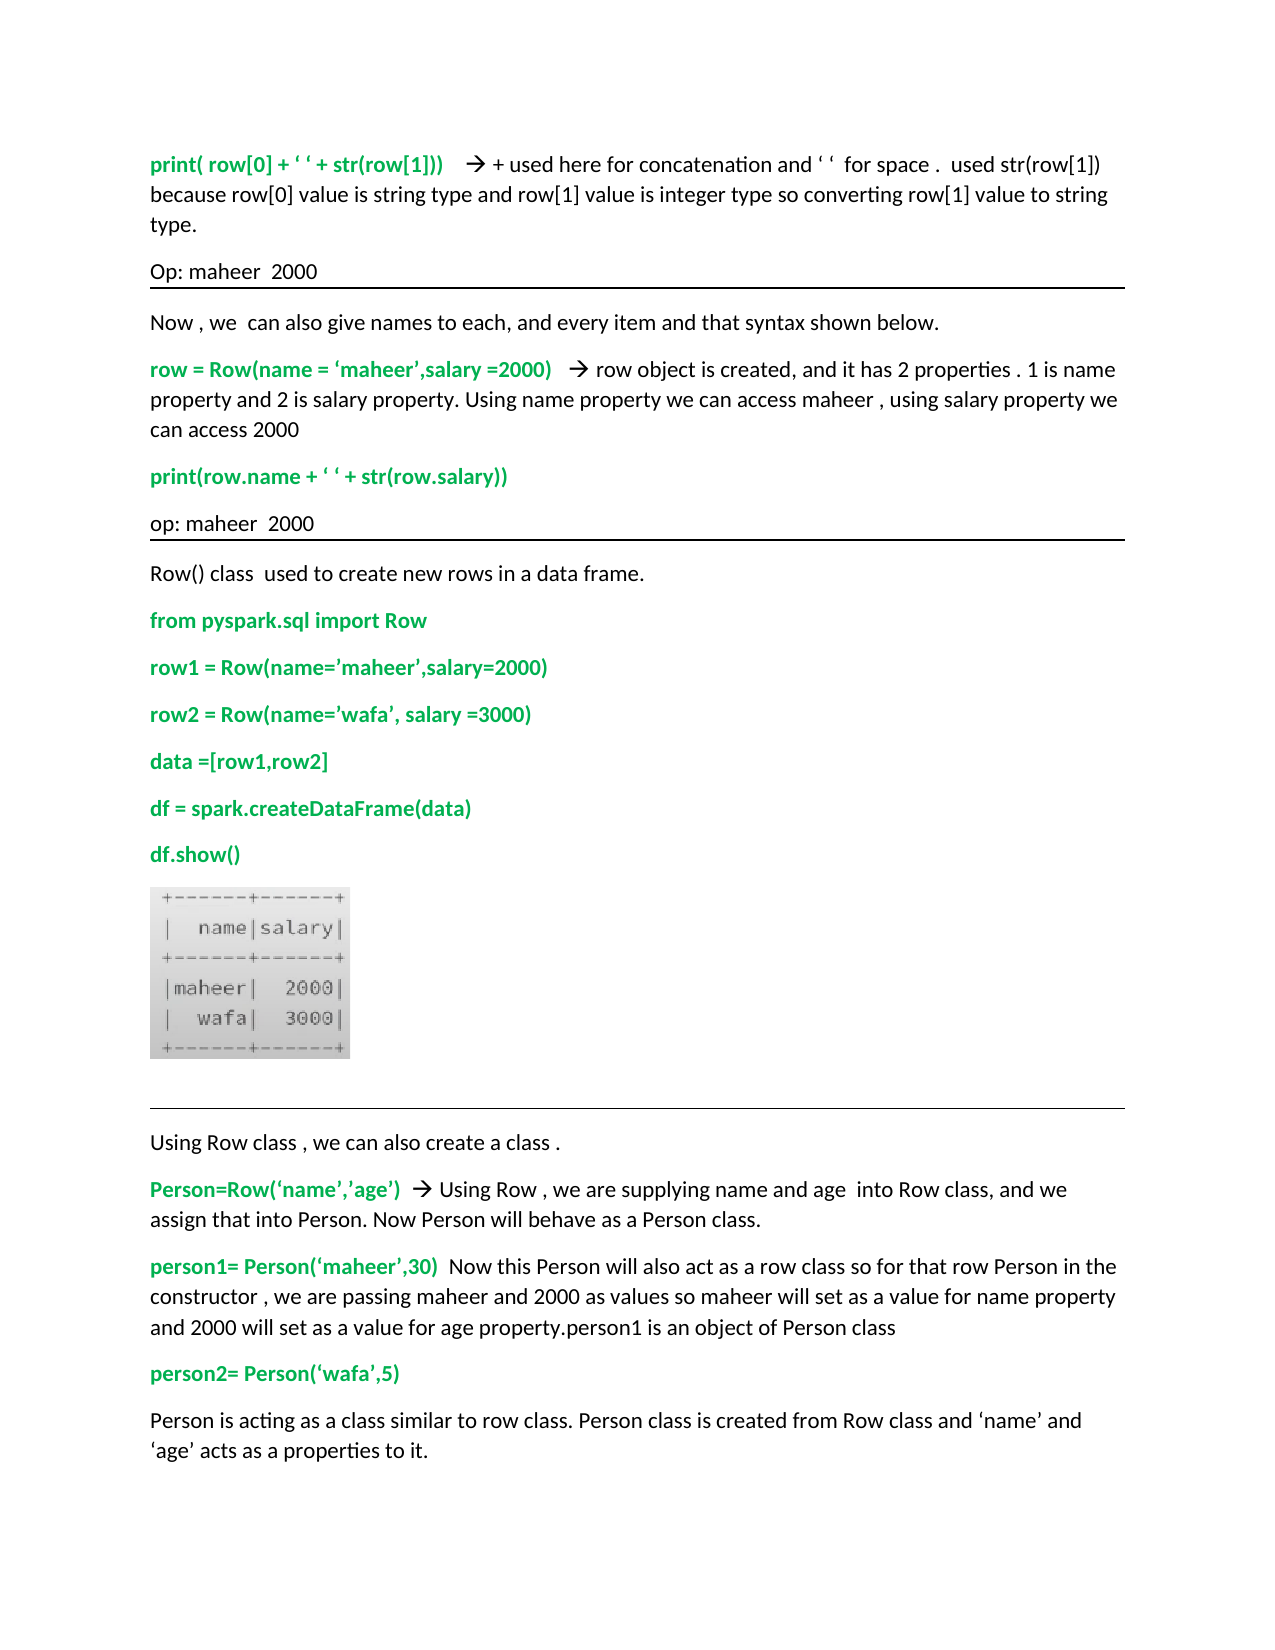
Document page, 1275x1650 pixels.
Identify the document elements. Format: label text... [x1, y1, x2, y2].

text Op: maheer 2000 [150, 257, 1125, 287]
text row2 = Row(name=’wafa’, salary =3000) [150, 700, 1125, 728]
text print(row.name + ‘ ‘ + str(row.salary)) [150, 462, 1125, 490]
text Using Row class , we can also create a class . [150, 1128, 1125, 1156]
text op: maheer 2000 [150, 509, 1125, 539]
text from pyspark.sql import Row [150, 606, 1125, 634]
picture [150, 887, 350, 1059]
text df.show() [150, 841, 1125, 869]
text Row() class used to create new rows in a data frame. [150, 559, 1125, 587]
text person2= Person(‘wafa’,5) [150, 1359, 1125, 1387]
text print( row[0] + ‘ ‘ + str(row[1])) + used here for concatenation and ‘ ‘ for space . used str(row[1]) because row[0] value is string type and row[1] value is integer type so converting row[1] value to string type. [150, 150, 1125, 238]
text Now , we can also give names to each, and every item and that syntax shown below. [150, 308, 1125, 336]
text Person is acting as a class similar to row class. Person class is created from Row class and ‘name’ and ‘age’ acts as a properties to it. [150, 1406, 1125, 1464]
text Person=Row(‘name’,’age’) Using Row , we are supplying name and age into Row class, and we assign that into Person. Now Person will behave as a Person class. [150, 1175, 1125, 1233]
text df = spark.createDataFrame(data) [150, 794, 1125, 822]
text row1 = Row(name=’maheer’,salary=2000) [150, 653, 1125, 681]
text person1= Person(‘maheer’,30) Now this Person will also act as a row class so for that row Person in the constructor , we are passing maheer and 2000 as values so maheer will set as a value for name property and 2000 will set as a value for age property.person1 is an object of Person class [150, 1252, 1125, 1341]
text data =[row1,row2] [150, 747, 1125, 775]
text row = Row(name = ‘maheer’,salary =2000) row object is created, and it has 2 properties . 1 is name property and 2 is salary property. Using name property we can access maheer , using salary property we can access 2000 [150, 355, 1125, 443]
